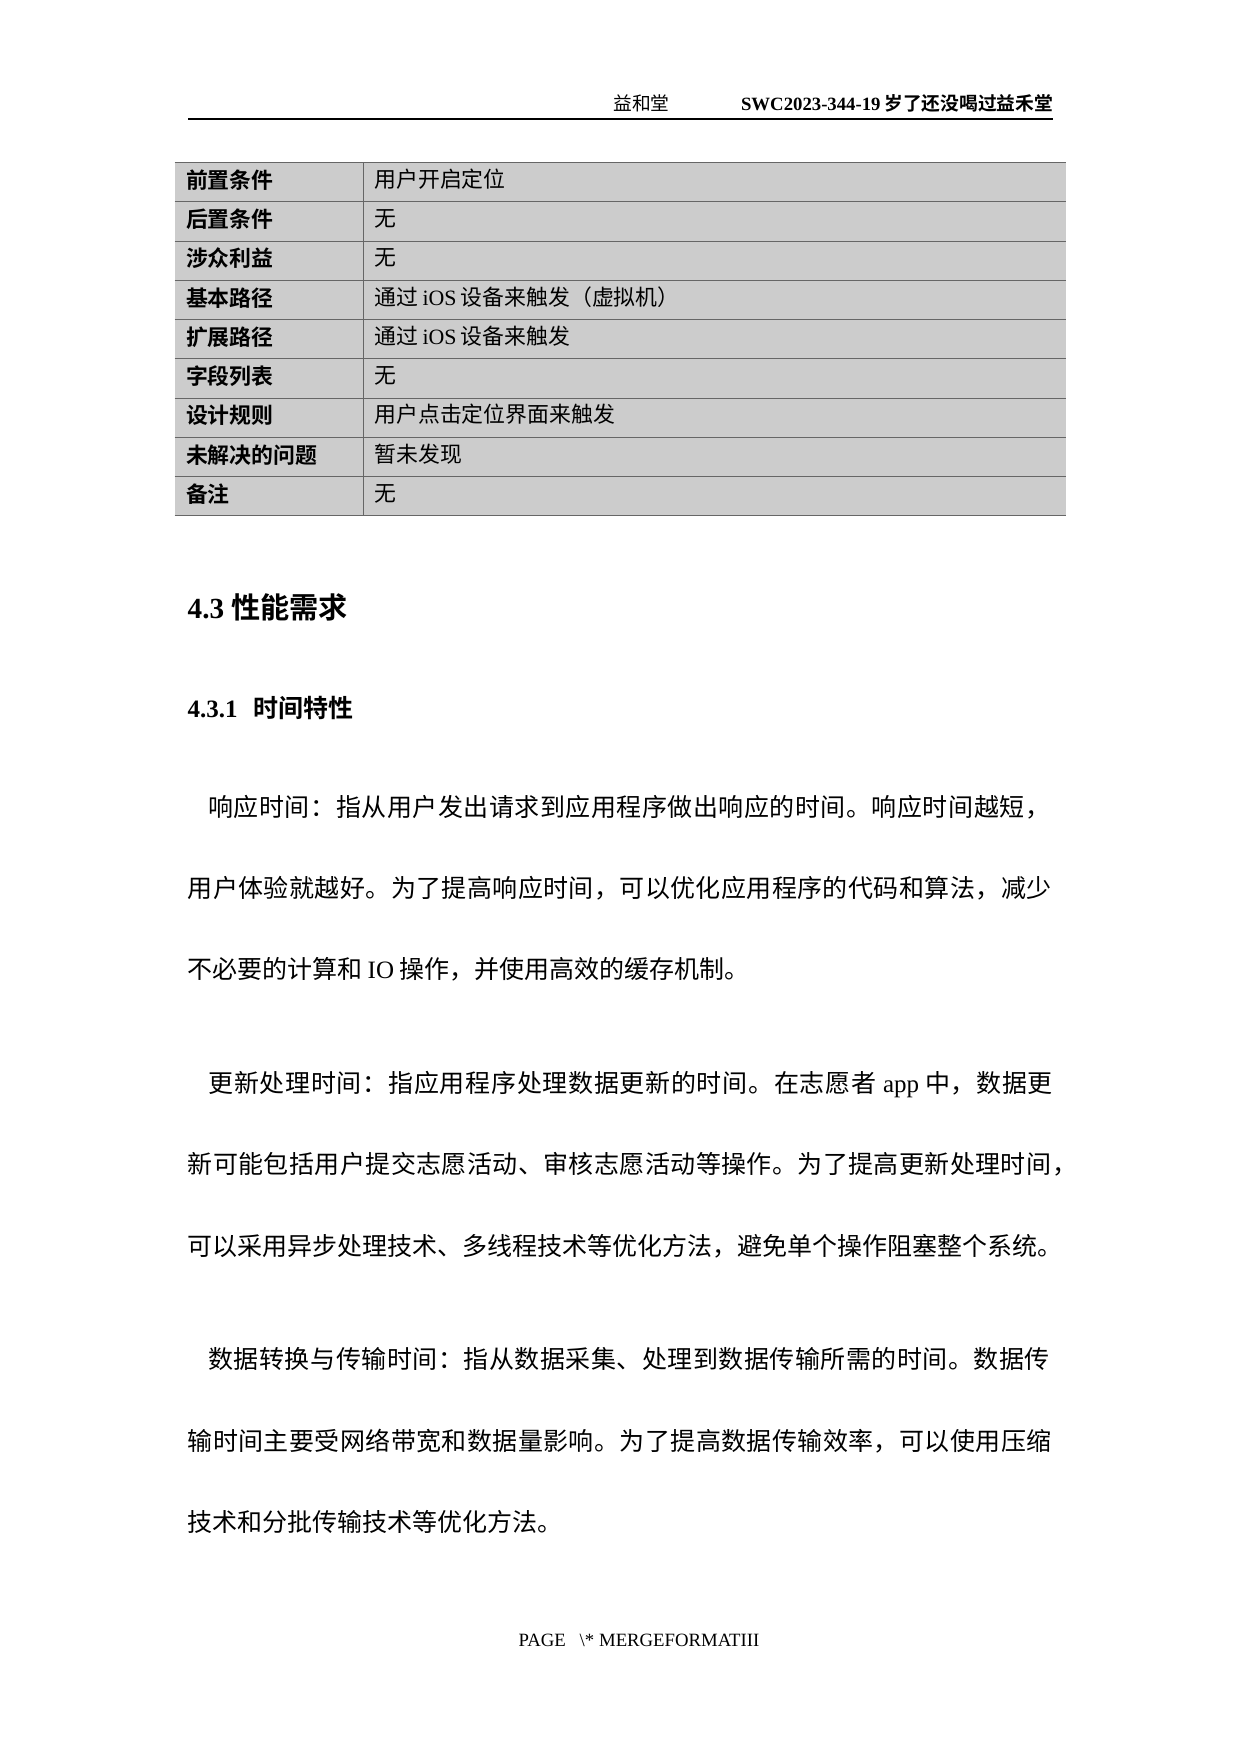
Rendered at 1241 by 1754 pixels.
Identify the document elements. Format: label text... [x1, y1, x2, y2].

table_cell 基本路径 [175, 281, 363, 319]
table_cell 设计规则 [175, 399, 363, 437]
table_cell 暂未发现 [364, 438, 1066, 476]
table_cell 扩展路径 [175, 320, 363, 358]
text 数据转换与传输时间：指从数据采集、处理到数据传输所需的时间。数据传输时间主要受网络带宽和数据量影响。为了提高数据传输效率，可以使用压缩技术和分批传输技术等优化方法。 [187, 1326, 1053, 1553]
table_cell 无 [364, 202, 1066, 241]
table_cell 用户开启定位 [364, 163, 1066, 201]
table_cell 备注 [175, 477, 363, 515]
table_cell 字段列表 [175, 359, 363, 398]
subtitle 性能需求 [187, 573, 1053, 638]
table_cell 无 [364, 359, 1066, 398]
text 响应时间：指从用户发出请求到应用程序做出响应的时间。响应时间越短，用户体验就越好。为了提高响应时间，可以优化应用程序的代码和算法，减少不必要的计算和IO操作，并使用高效的缓存机制。 [187, 773, 1053, 1001]
table_cell 无 [364, 477, 1066, 515]
table_cell 通过iOS设备来触发 [364, 320, 1066, 358]
table_cell 涉众利益 [175, 242, 363, 280]
table_cell 无 [364, 242, 1066, 280]
text 更新处理时间：指应用程序处理数据更新的时间。在志愿者app中，数据更新可能包括用户提交志愿活动、审核志愿活动等操作。为了提高更新处理时间，可以采用异步处理技术、多线程技术等优化方法，避免单个操作阻塞整个系统。 [187, 1049, 1053, 1277]
table_cell 后置条件 [175, 202, 363, 241]
table_cell 用户点击定位界面来触发 [364, 399, 1066, 437]
table_cell 未解决的问题 [175, 438, 363, 476]
subtitle 时间特性 [187, 674, 1053, 739]
table_cell 通过iOS设备来触发（虚拟机） [364, 281, 1066, 319]
table_cell 前置条件 [175, 163, 363, 201]
